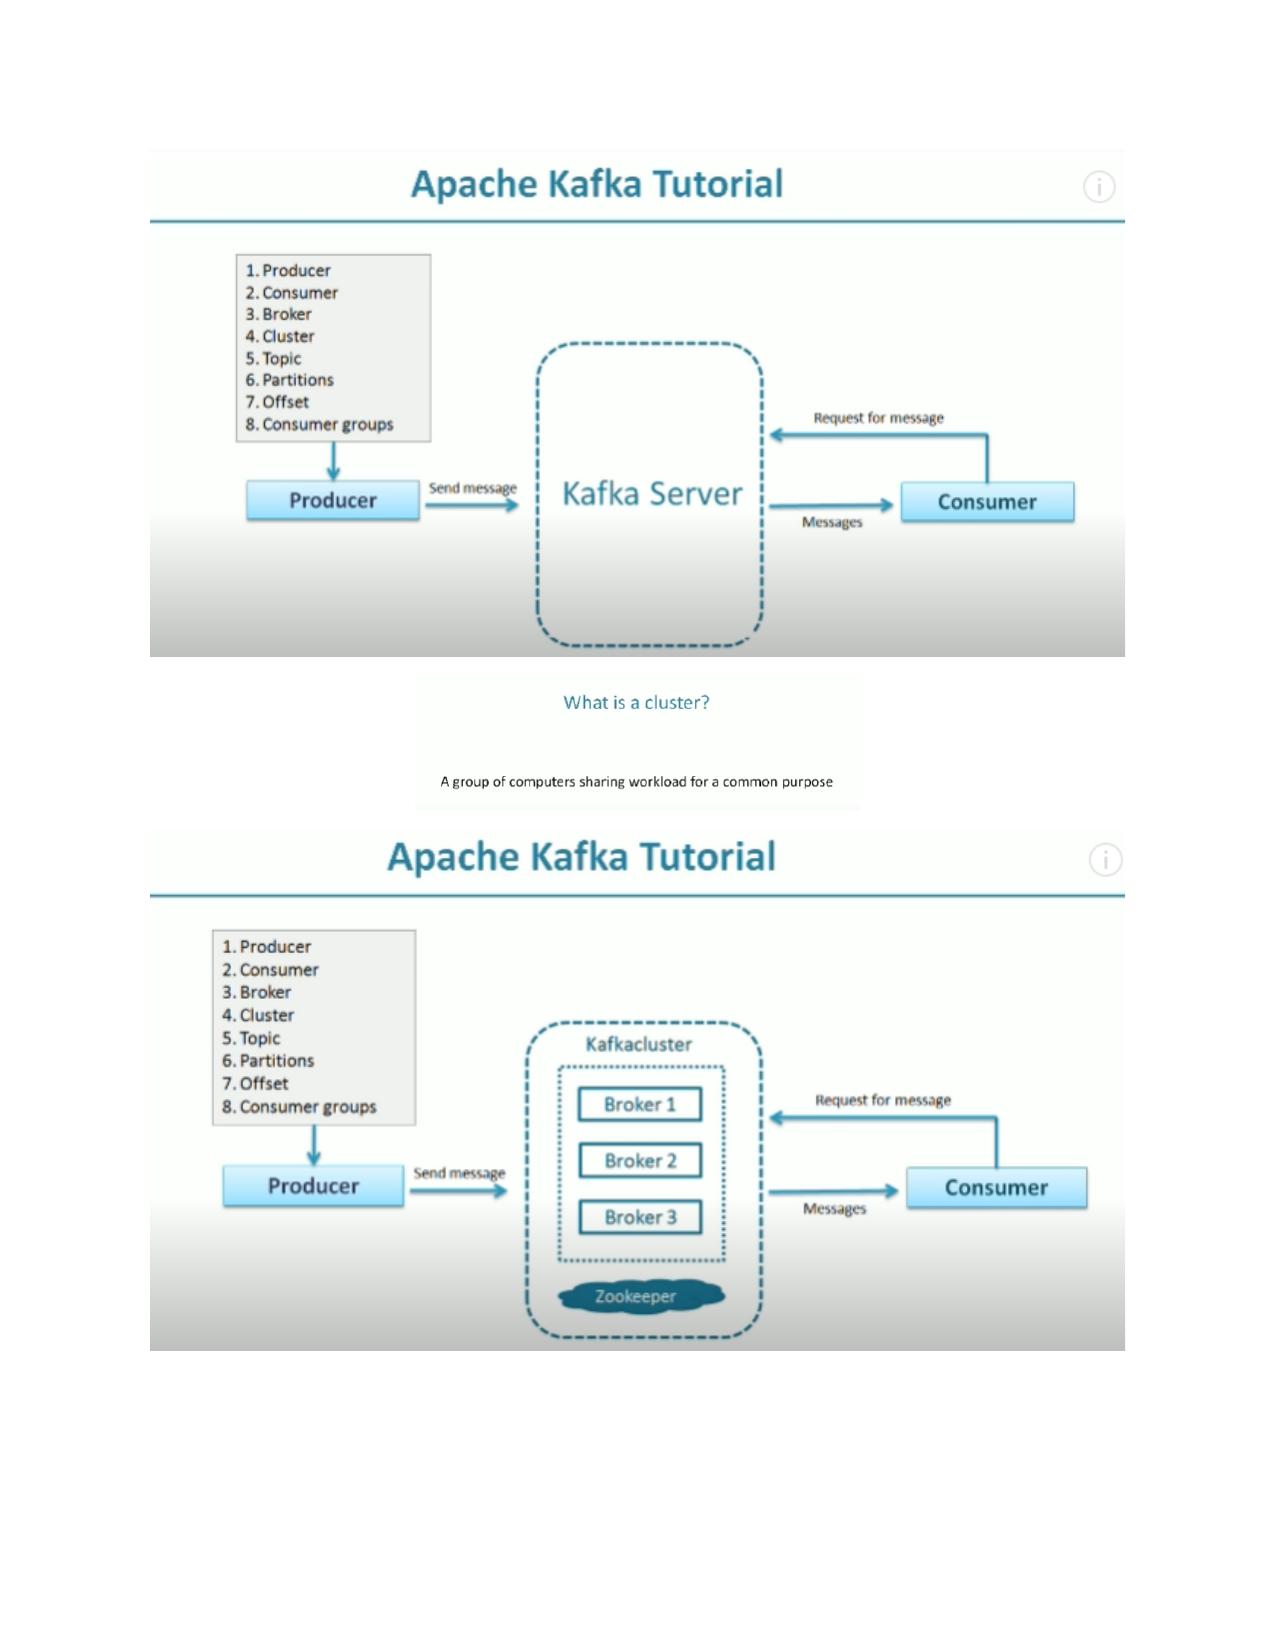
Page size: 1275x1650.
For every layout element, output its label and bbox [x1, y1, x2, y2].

picture [150, 828, 1125, 1351]
picture [414, 675, 860, 810]
picture [150, 150, 1125, 657]
